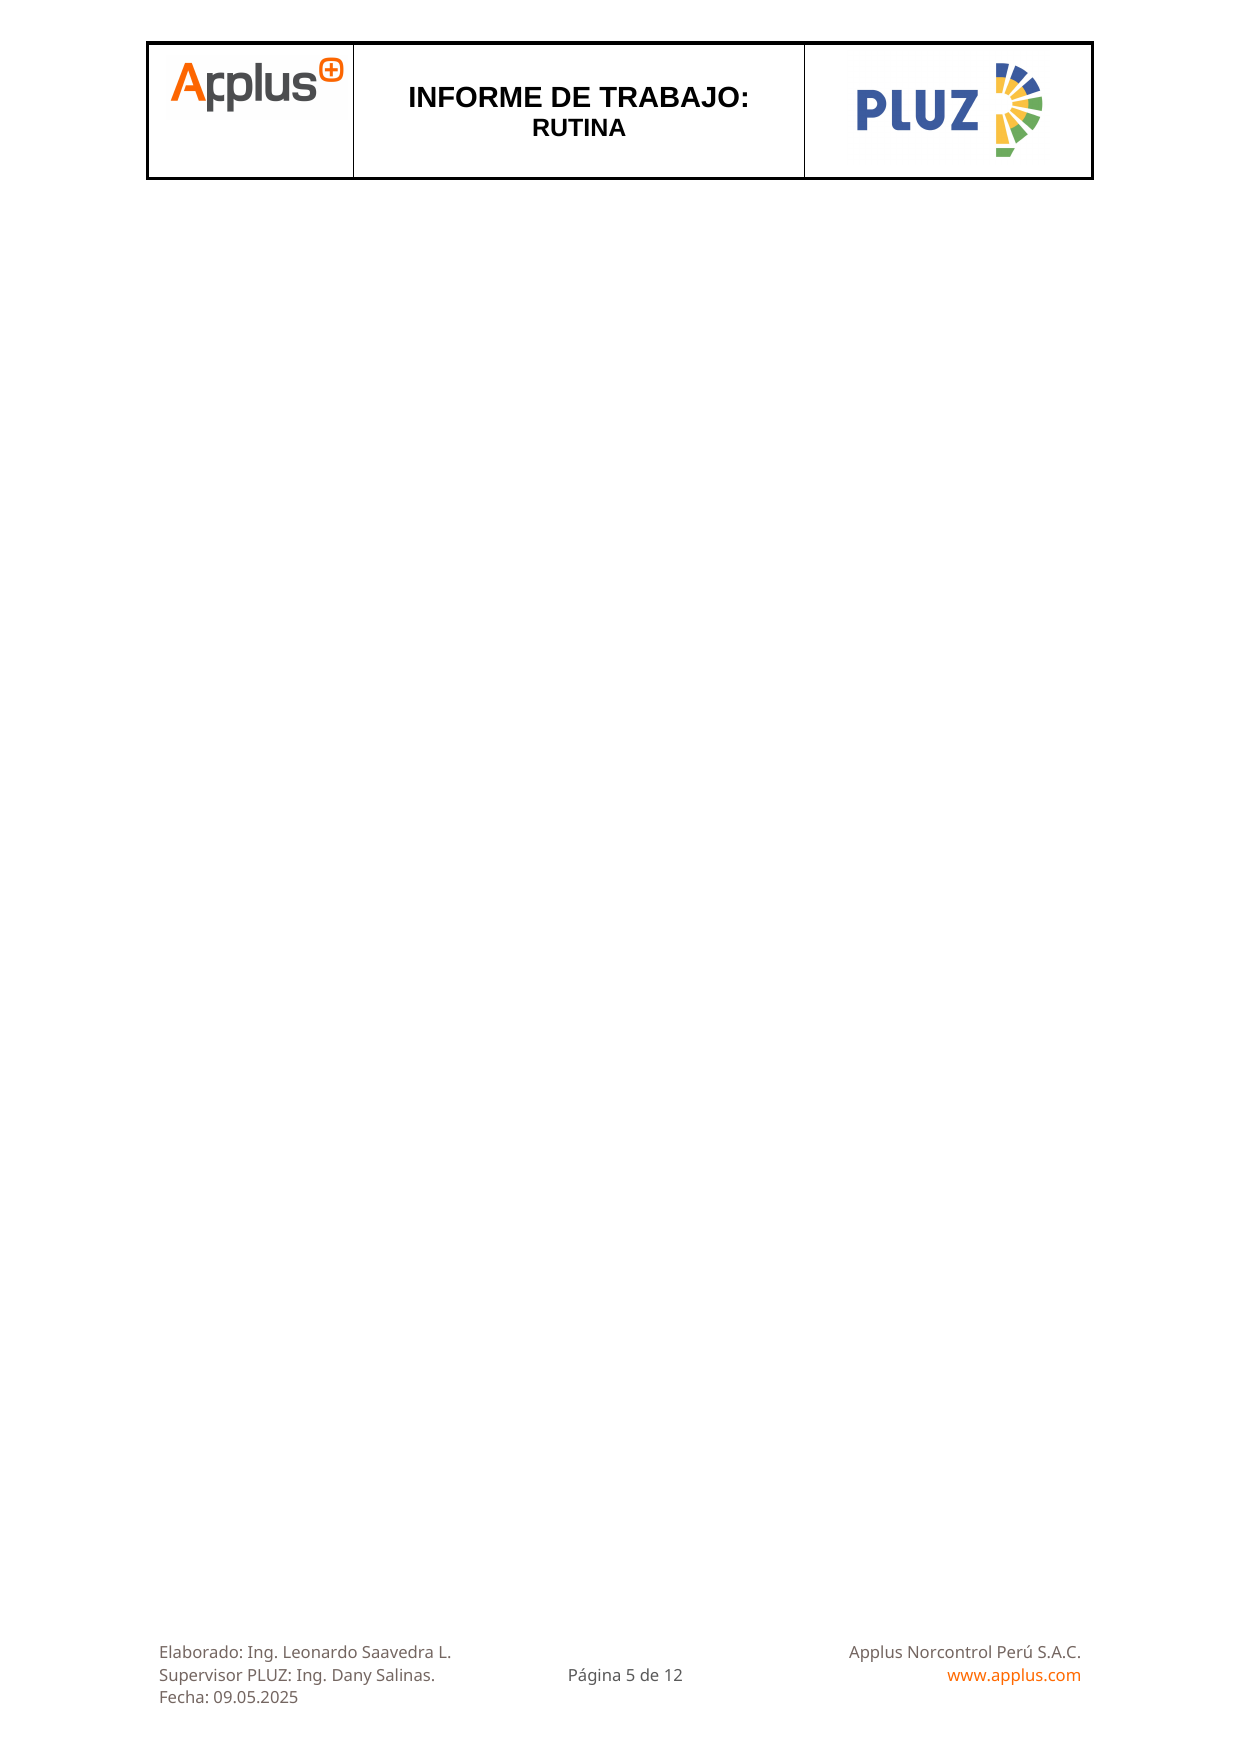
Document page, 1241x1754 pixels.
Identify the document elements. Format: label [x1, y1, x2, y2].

picture [847, 50, 1050, 165]
picture [165, 55, 348, 120]
